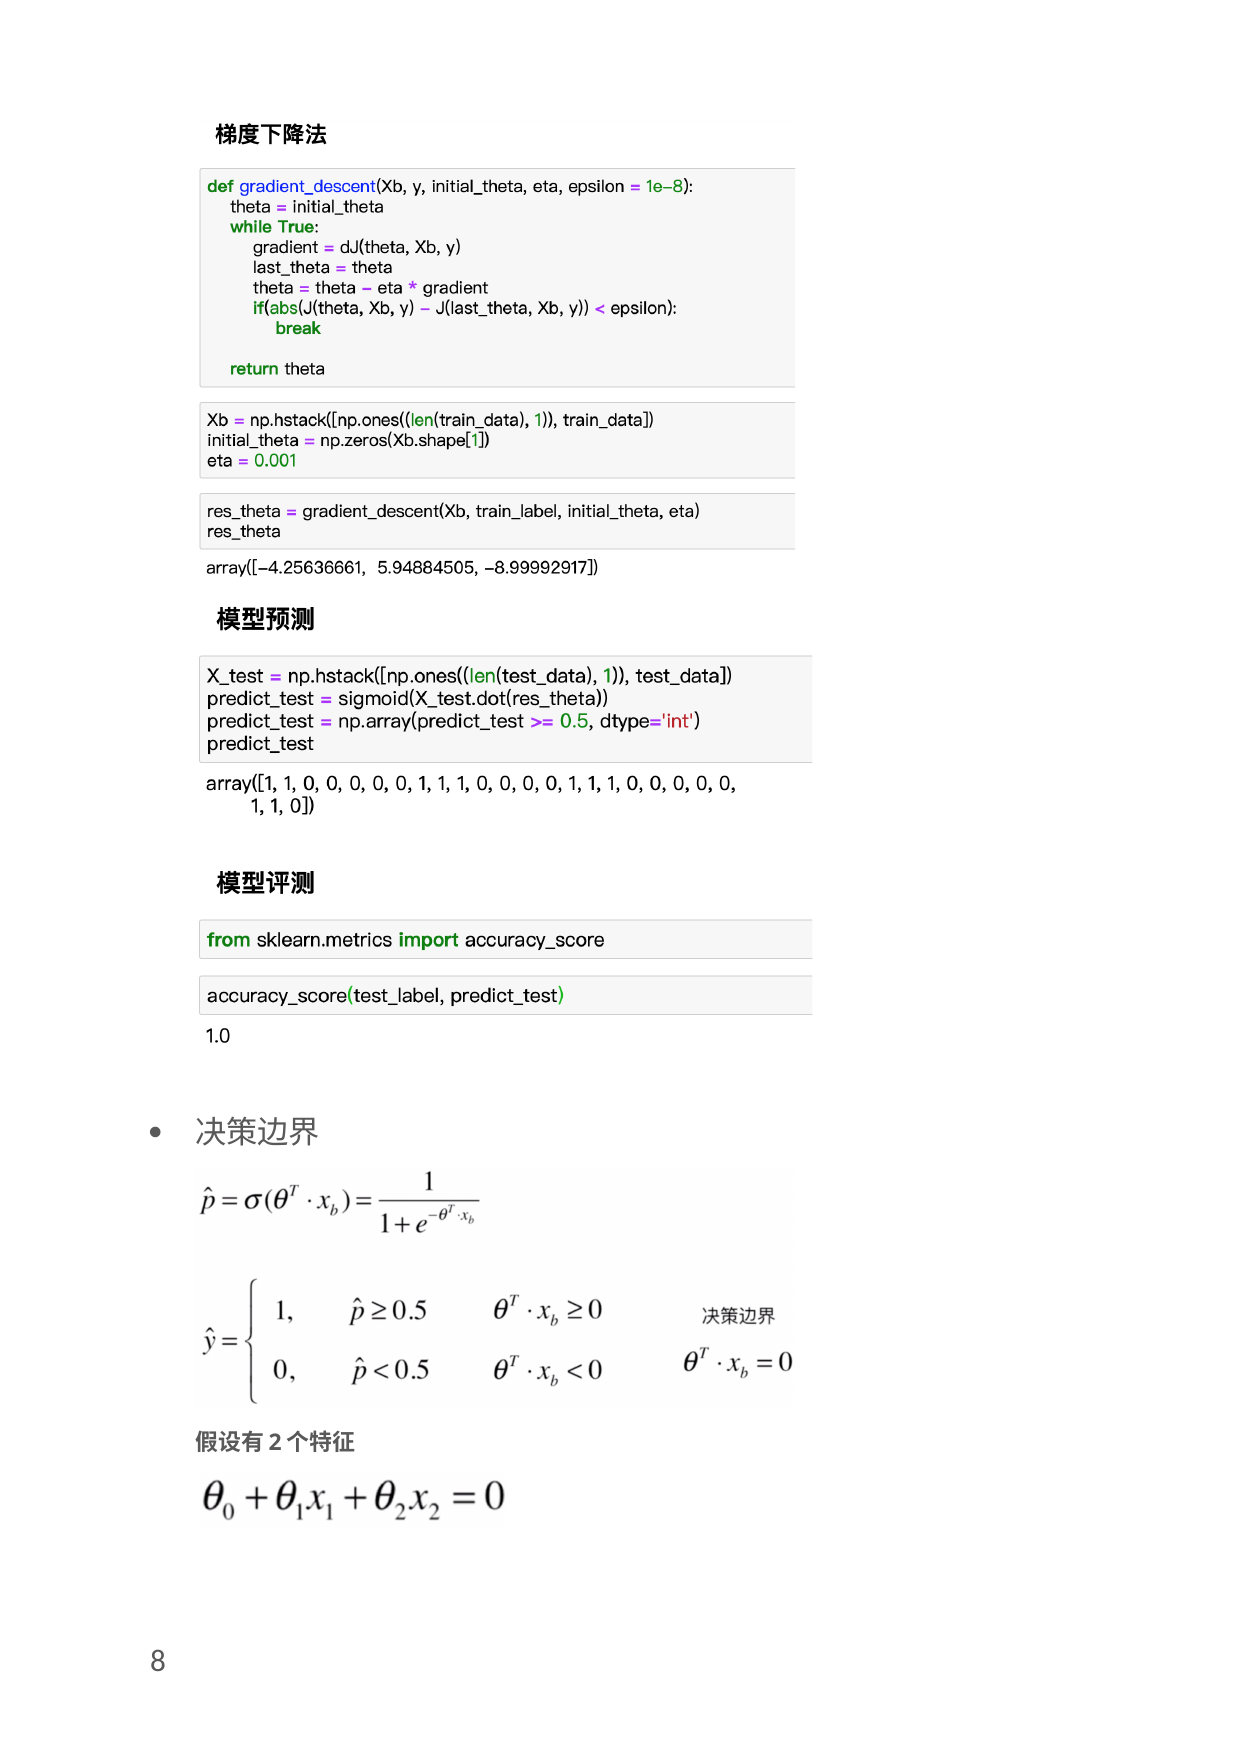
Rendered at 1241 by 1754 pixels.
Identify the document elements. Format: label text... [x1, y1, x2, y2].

picture [195, 1471, 508, 1527]
picture [195, 601, 813, 1046]
picture [195, 121, 796, 586]
list 假设有2个特征 [195, 1423, 1090, 1457]
picture [195, 1168, 795, 1408]
list 决策边界 [150, 1107, 1090, 1152]
